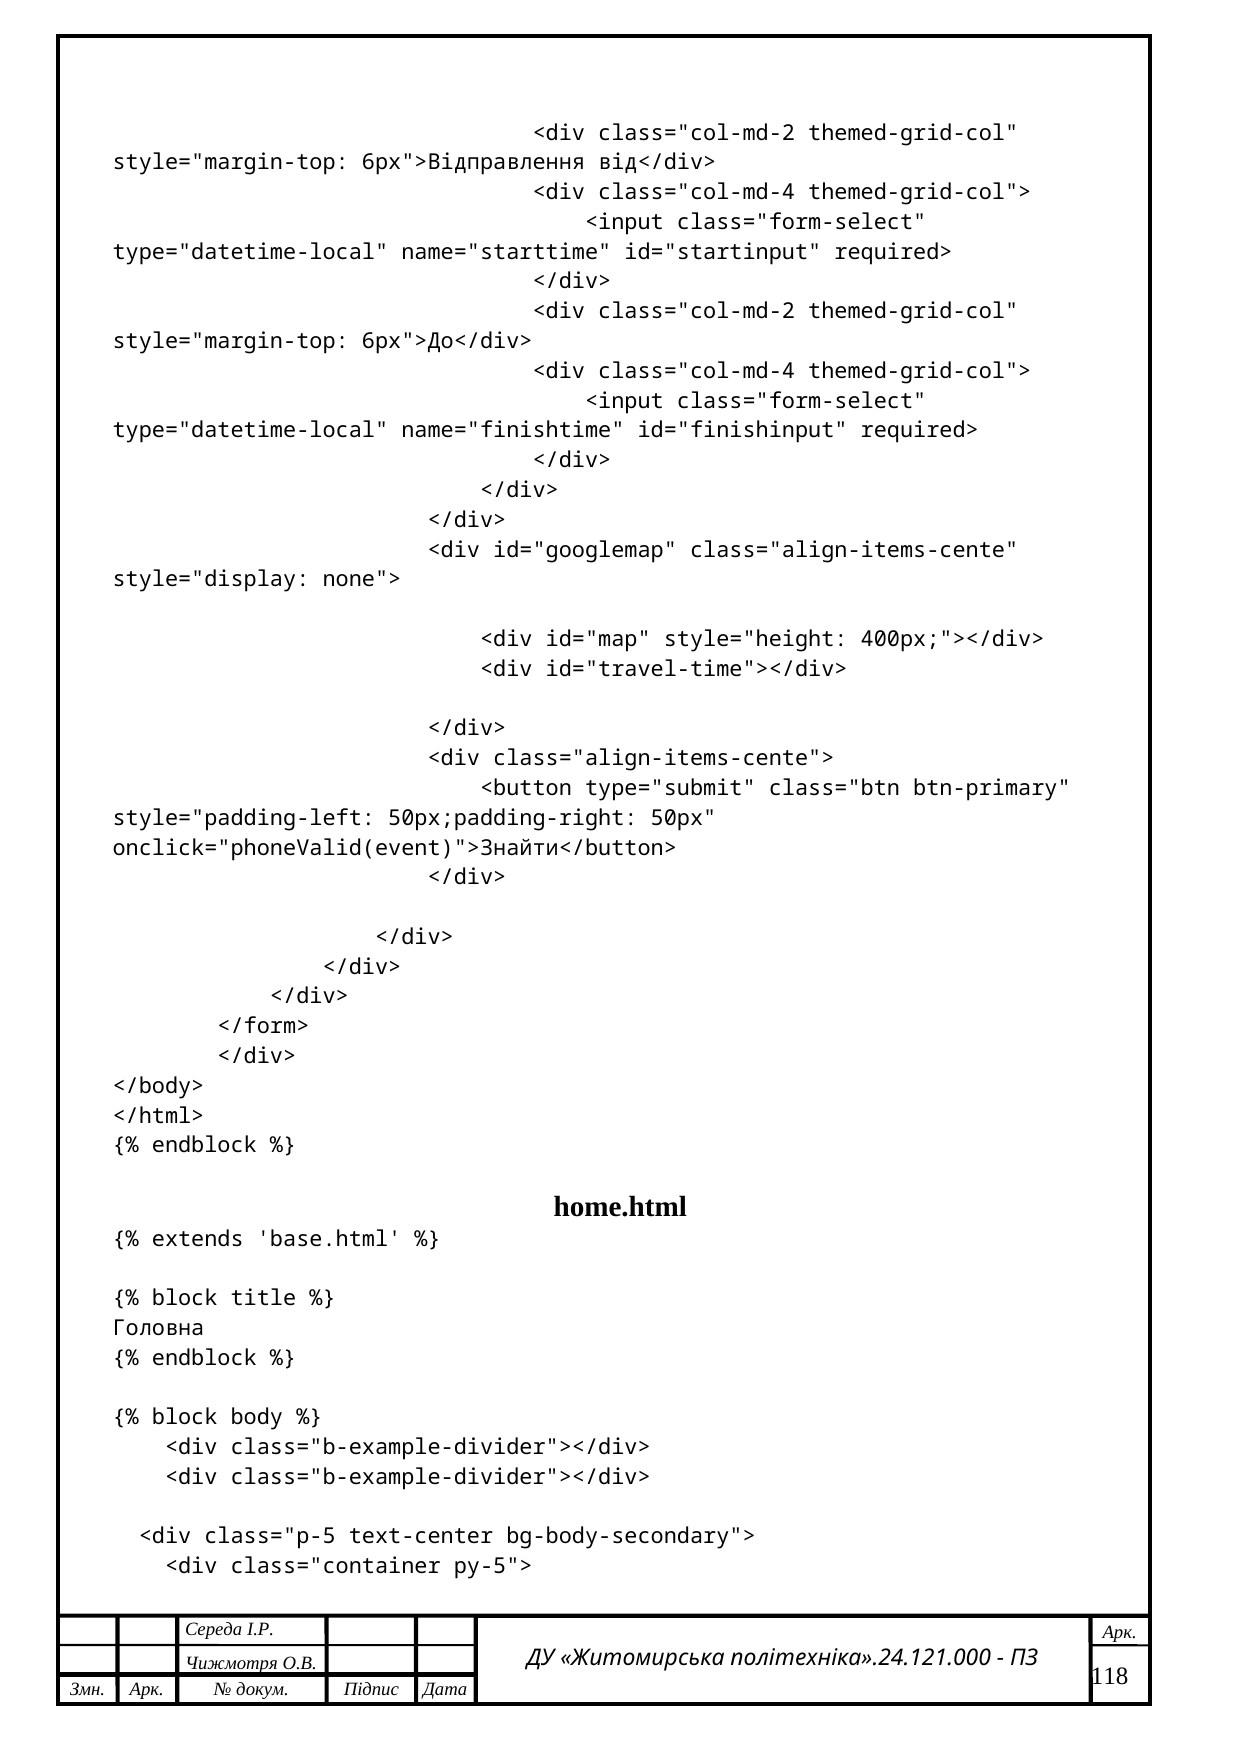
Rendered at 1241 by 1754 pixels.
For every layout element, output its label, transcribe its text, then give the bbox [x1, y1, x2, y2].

text <div class="col-md-2 themed-grid-col" style="margin-top: 6px">Відправлення від</div> [112, 117, 1128, 176]
text <input class="form-select" type="datetime-local" name="starttime" id="startinput" required> [112, 206, 1128, 266]
text {% extends 'base.html' %} [112, 1223, 1128, 1252]
text <div class="col-md-4 themed-grid-col"> [112, 176, 1128, 206]
text </form> [112, 1010, 1128, 1040]
text <div class="align-items-cente"> [112, 742, 1128, 772]
text </div> [112, 504, 1128, 534]
text <div class="col-md-2 themed-grid-col" style="margin-top: 6px">До</div> [112, 295, 1128, 355]
text </div> [112, 444, 1128, 474]
text <div id="travel-time"></div> [112, 653, 1128, 683]
text Головна [112, 1312, 1128, 1342]
text <div class="col-md-4 themed-grid-col"> [112, 355, 1128, 385]
text </div> [112, 266, 1128, 295]
text <div class="b-example-divider"></div> [112, 1431, 1128, 1461]
text <button type="submit" class="btn btn-primary" style="padding-left: 50px;padding-right: 50px" onclick="phoneValid(event)">Знайти</button> [112, 772, 1128, 861]
text <div class="p-5 text-center bg-body-secondary"> [112, 1521, 1128, 1550]
text </div> [112, 951, 1128, 981]
text <input class="form-select" type="datetime-local" name="finishtime" id="finishinput" required> [112, 385, 1128, 444]
text </body> [112, 1070, 1128, 1100]
text {% block body %} [112, 1401, 1128, 1431]
text </div> [112, 712, 1128, 742]
text </html> [112, 1100, 1128, 1129]
text <div id="googlemap" class="align-items-cente" style="display: none"> [112, 534, 1128, 593]
text </div> [112, 861, 1128, 891]
text home.html [112, 1189, 1128, 1223]
text </div> [112, 1040, 1128, 1070]
text <div class="b-example-divider"></div> [112, 1461, 1128, 1491]
text </div> [112, 921, 1128, 951]
text {% block title %} [112, 1282, 1128, 1312]
text <div id="map" style="height: 400px;"></div> [112, 623, 1128, 653]
text <div class="container py-5"> [112, 1550, 1128, 1580]
text {% endblock %} [112, 1342, 1128, 1372]
text </div> [112, 474, 1128, 504]
text </div> [112, 981, 1128, 1010]
text {% endblock %} [112, 1129, 1128, 1159]
